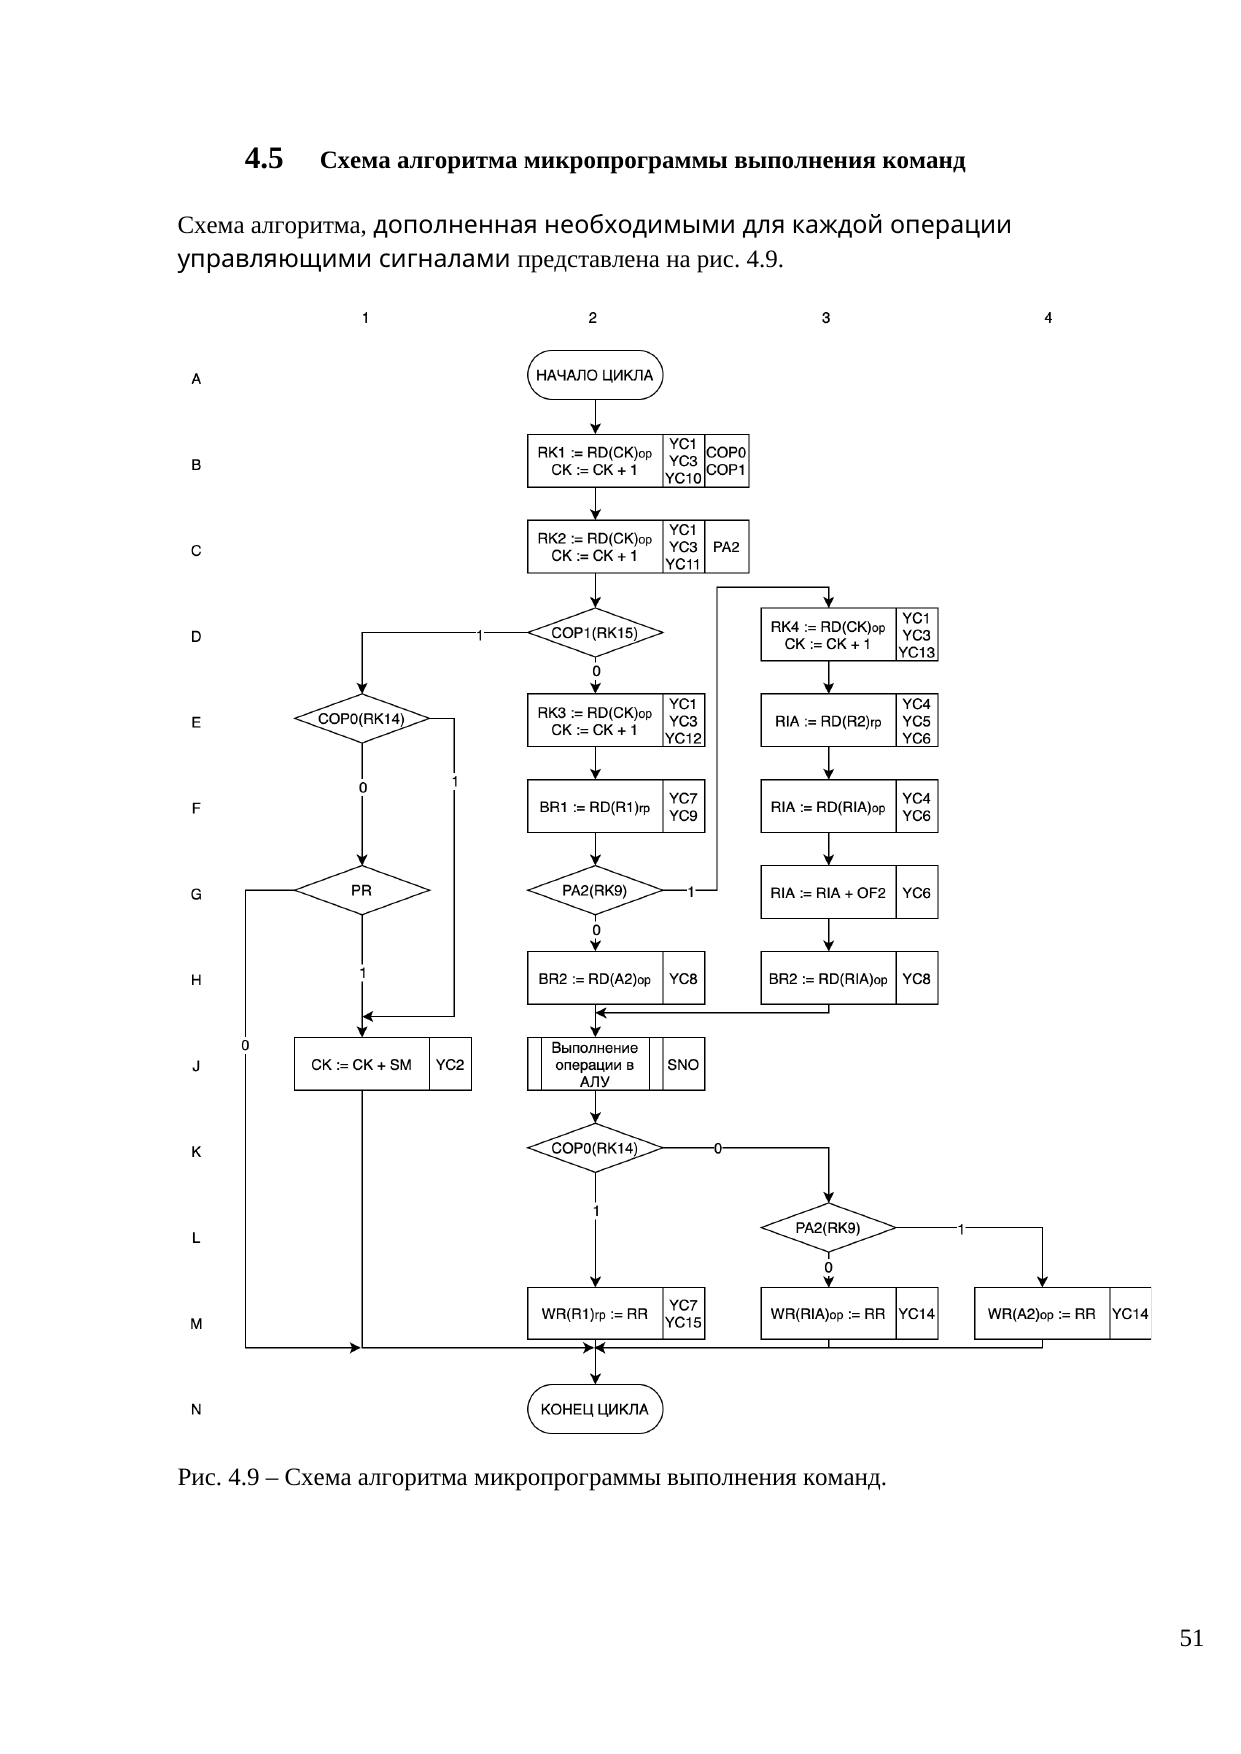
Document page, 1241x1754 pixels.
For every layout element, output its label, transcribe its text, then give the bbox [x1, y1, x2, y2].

text Схема алгоритма, дополненная необходимыми для каждой операции управляющими сигналами представлена на рис. 4.9. [177, 207, 1204, 275]
picture [177, 304, 1152, 1434]
subtitle Схема алгоритма микропрограммы выполнения команд [244, 139, 1204, 175]
text Рис. 4.9 – Схема алгоритма микропрограммы выполнения команд. [177, 1462, 1204, 1491]
